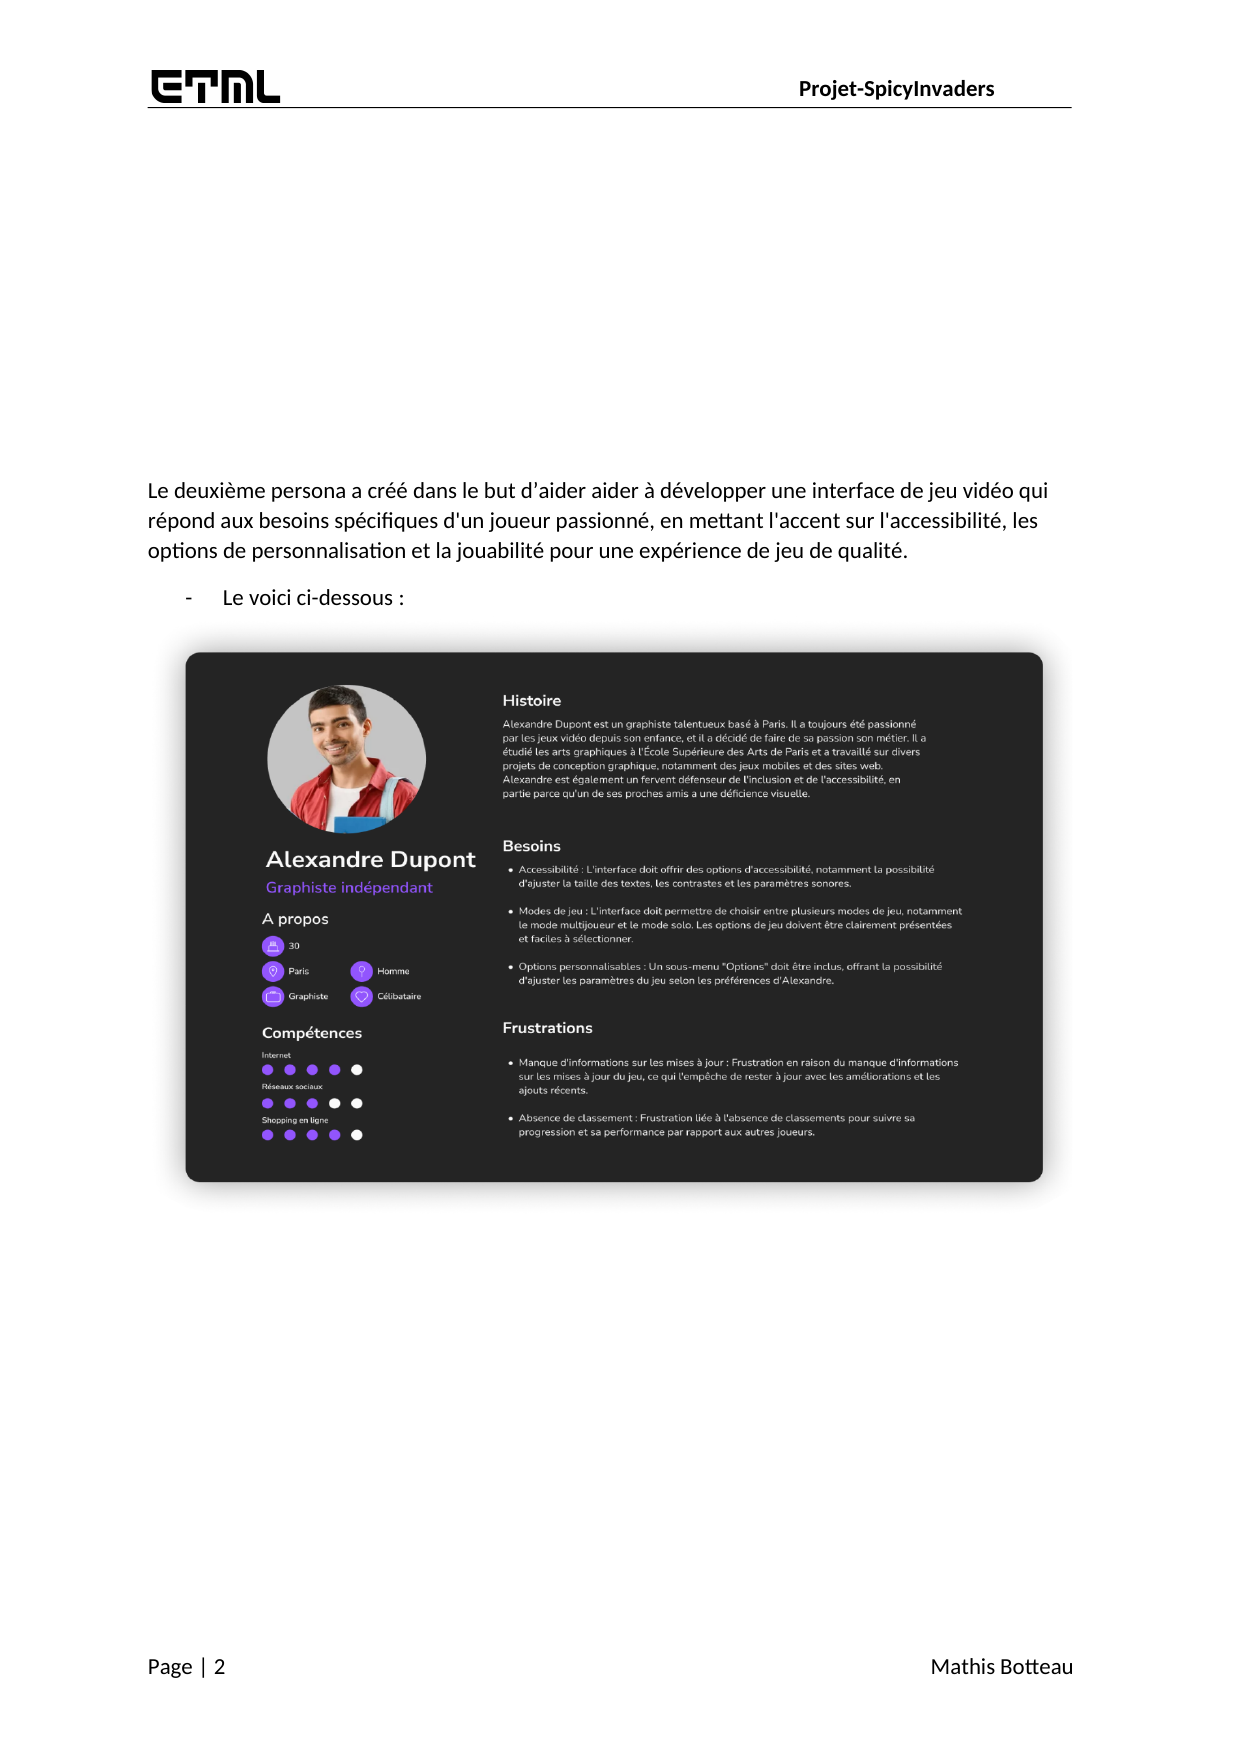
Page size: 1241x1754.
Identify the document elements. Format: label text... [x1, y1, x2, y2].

picture [149, 616, 1072, 1214]
text Le deuxième persona a créé dans le but d’aider aider à développer une interface de jeu vidéo qui répond aux besoins spécifiques d'un joueur passionné, en mettant l'accent sur l'accessibilité, les options de personnalisation et la jouabilité pour une expérience de jeu de qualité. [148, 476, 1093, 564]
list Le voici ci-dessous : [185, 583, 1093, 611]
picture [151, 70, 281, 103]
